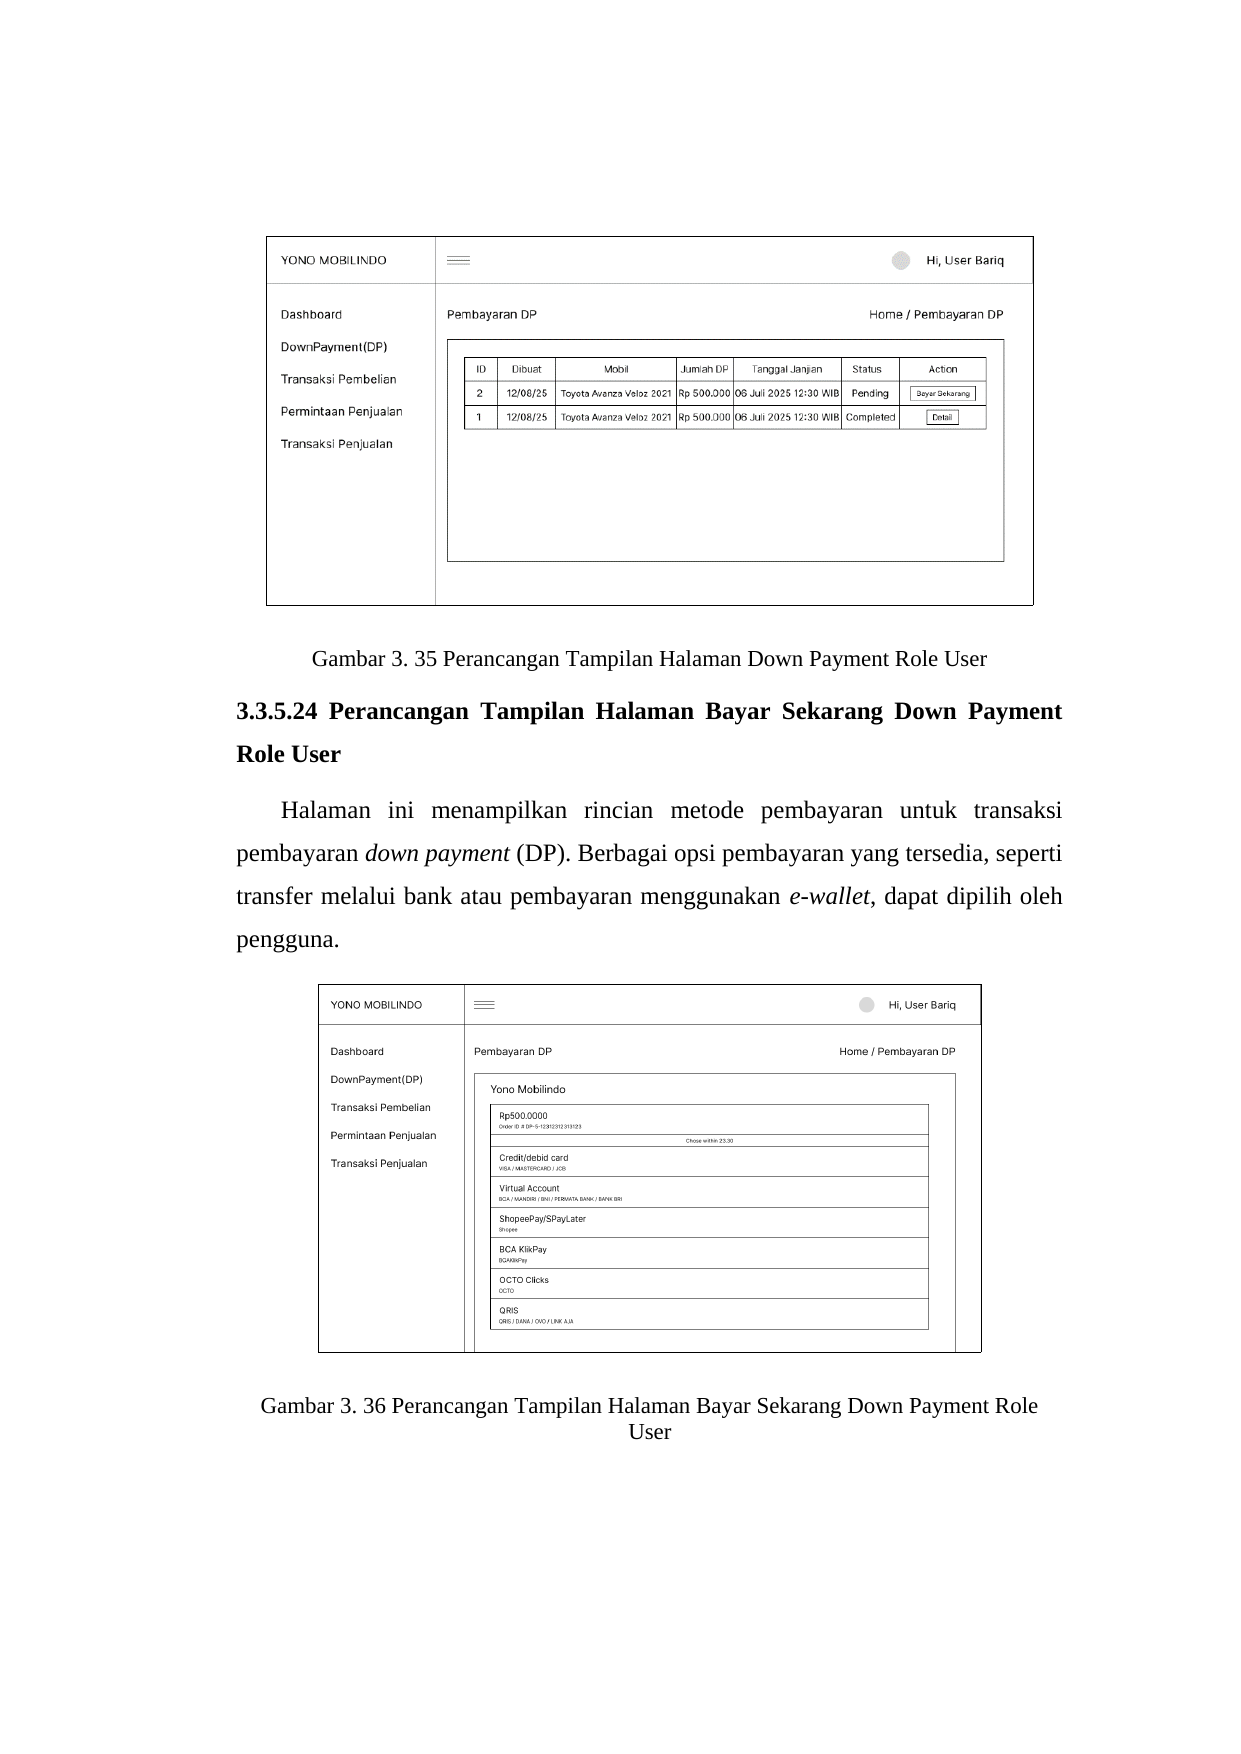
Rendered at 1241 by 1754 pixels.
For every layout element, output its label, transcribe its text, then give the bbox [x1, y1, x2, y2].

subtitle 3.3.5.24 Perancangan Tampilan Halaman Bayar Sekarang Down Payment Role User [236, 696, 1063, 768]
text Gambar 3. 36 Perancangan Tampilan Halaman Bayar Sekarang Down Payment Role User [236, 1392, 1063, 1444]
picture [319, 985, 981, 1352]
picture [267, 237, 1033, 605]
text Halaman ini menampilkan rincian metode pembayaran untuk transaksi pembayaran down payment (DP). Berbagai opsi pembayaran yang tersedia, seperti transfer melalui bank atau pembayaran menggunakan e-wallet, dapat dipilih oleh pengguna. [236, 795, 1063, 953]
text Gambar 3. 35 Perancangan Tampilan Halaman Down Payment Role User [236, 645, 1063, 671]
